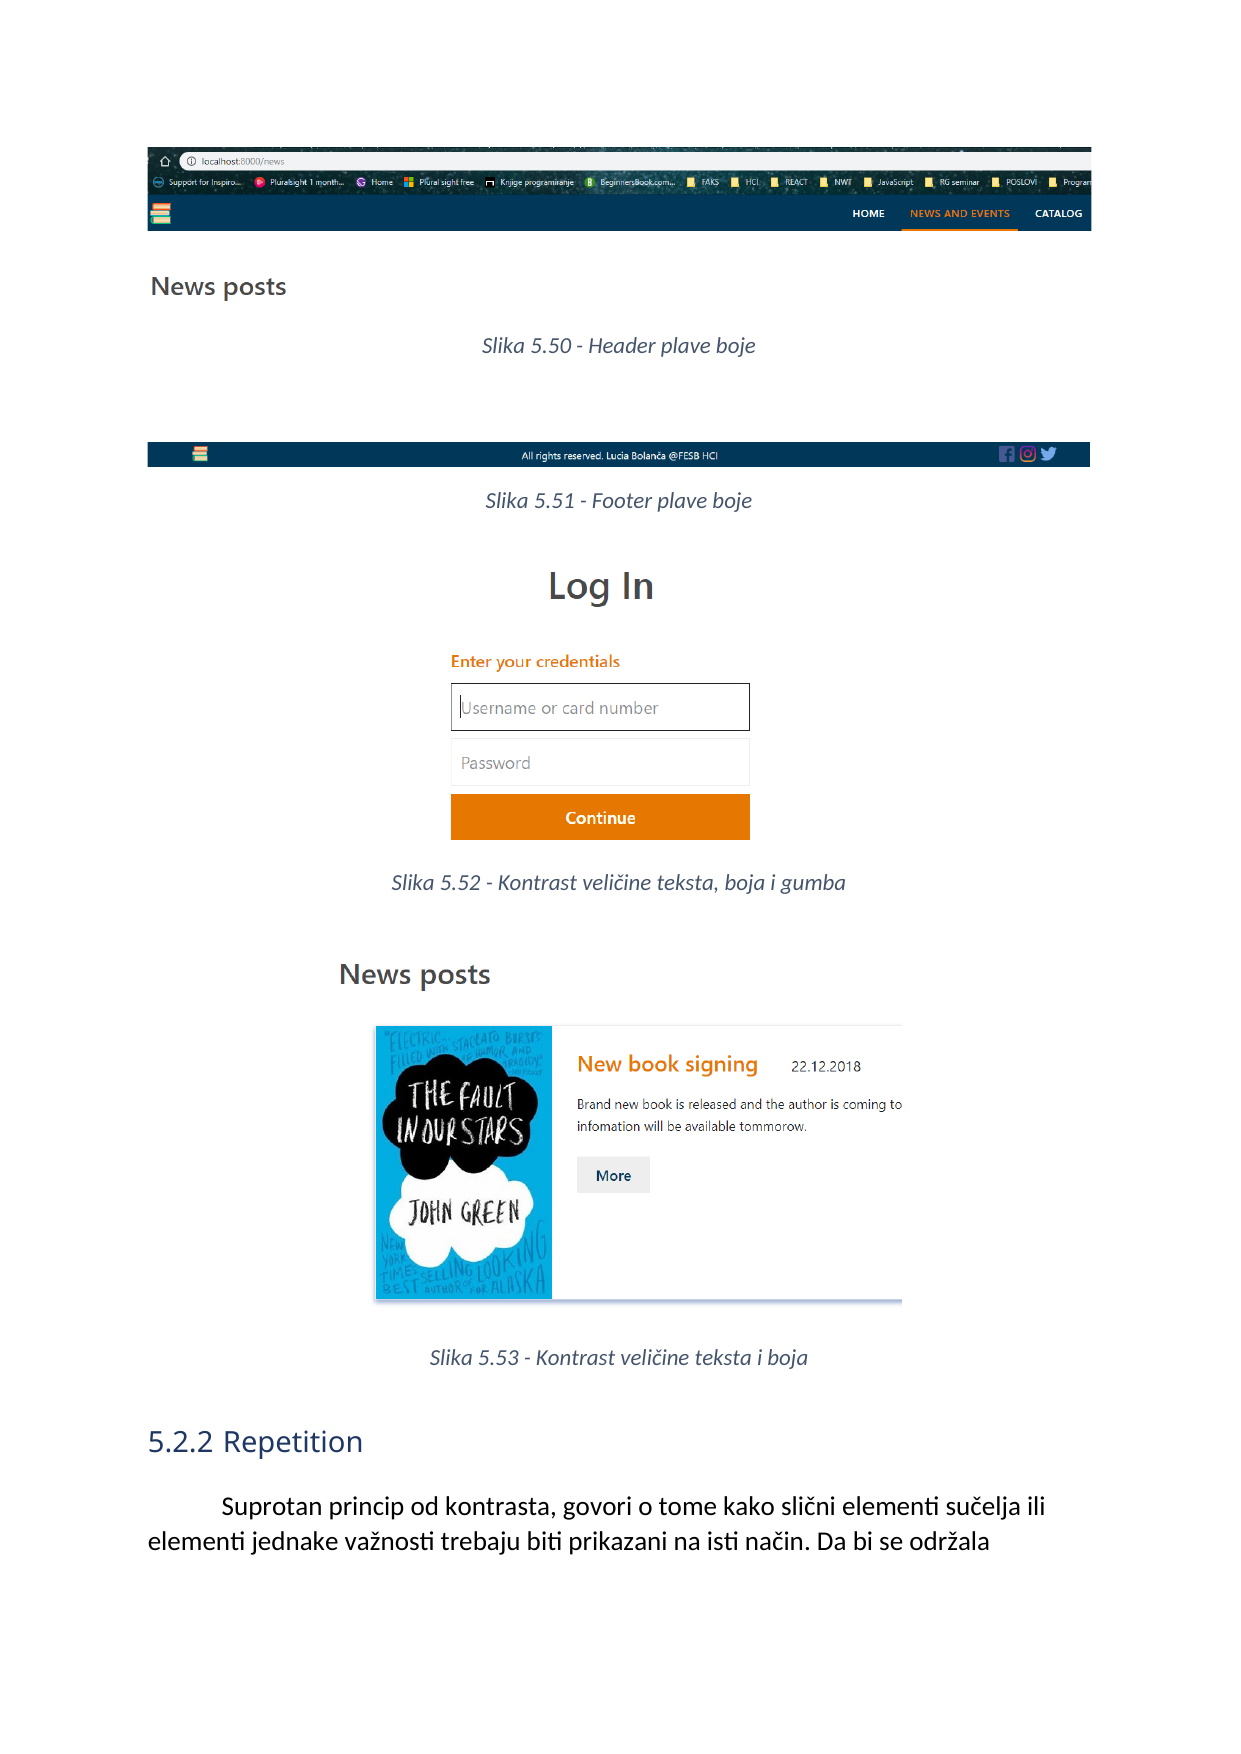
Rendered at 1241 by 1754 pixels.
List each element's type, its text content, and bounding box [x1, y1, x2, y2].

picture [338, 945, 902, 1324]
picture [147, 147, 1092, 312]
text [148, 1489, 1093, 1558]
picture [147, 408, 1090, 467]
subtitle Repetition [148, 1421, 1093, 1461]
picture [410, 564, 830, 849]
